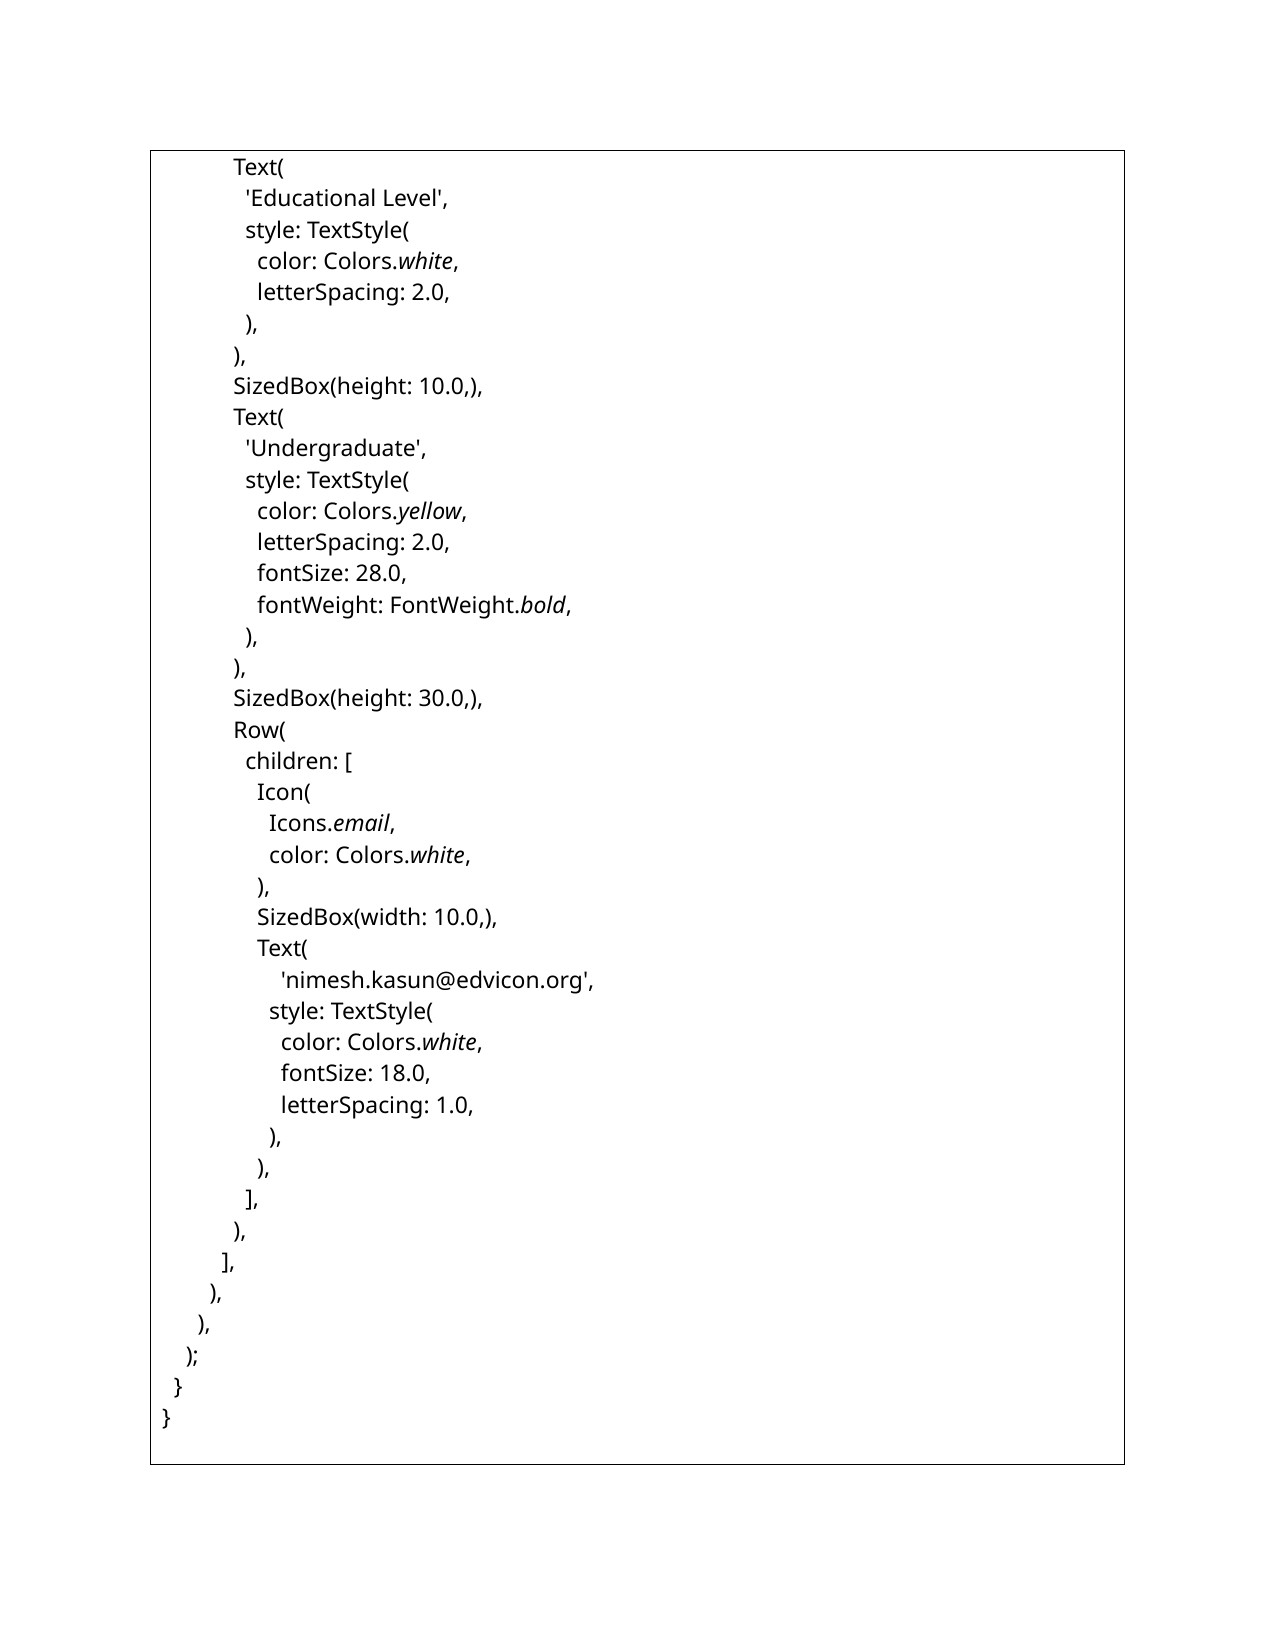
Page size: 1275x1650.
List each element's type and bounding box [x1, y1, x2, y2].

table_cell [151, 151, 1124, 1463]
